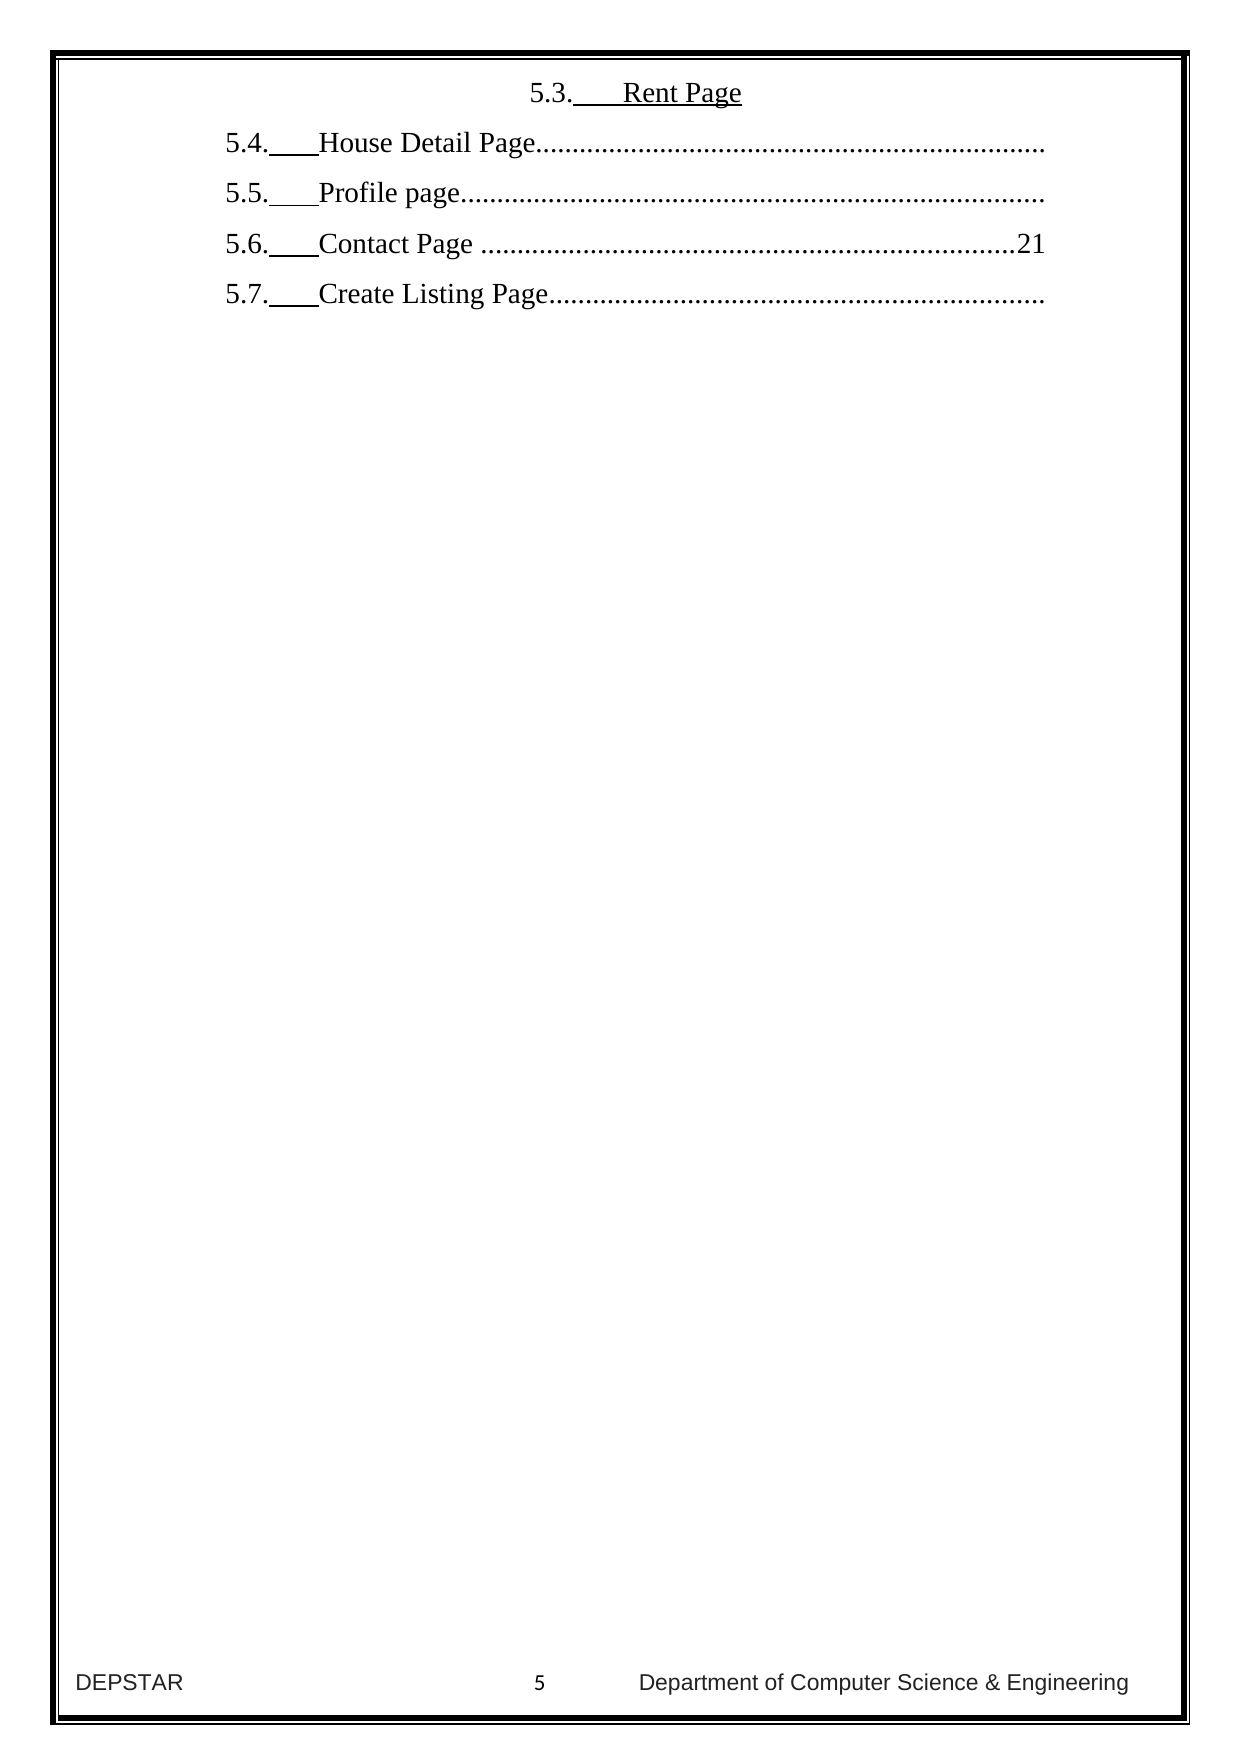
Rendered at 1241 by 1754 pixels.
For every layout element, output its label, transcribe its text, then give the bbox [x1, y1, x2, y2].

text 5.6. Contact Page 21 [119, 226, 1152, 259]
text 5.5. Profile page 21 [119, 176, 1152, 209]
text 5.3. Rent Page 20 [119, 75, 1152, 108]
text 5.4. House Detail Page 20 [119, 125, 1152, 159]
text 5.7. Create Listing Page 22 [119, 276, 1152, 310]
